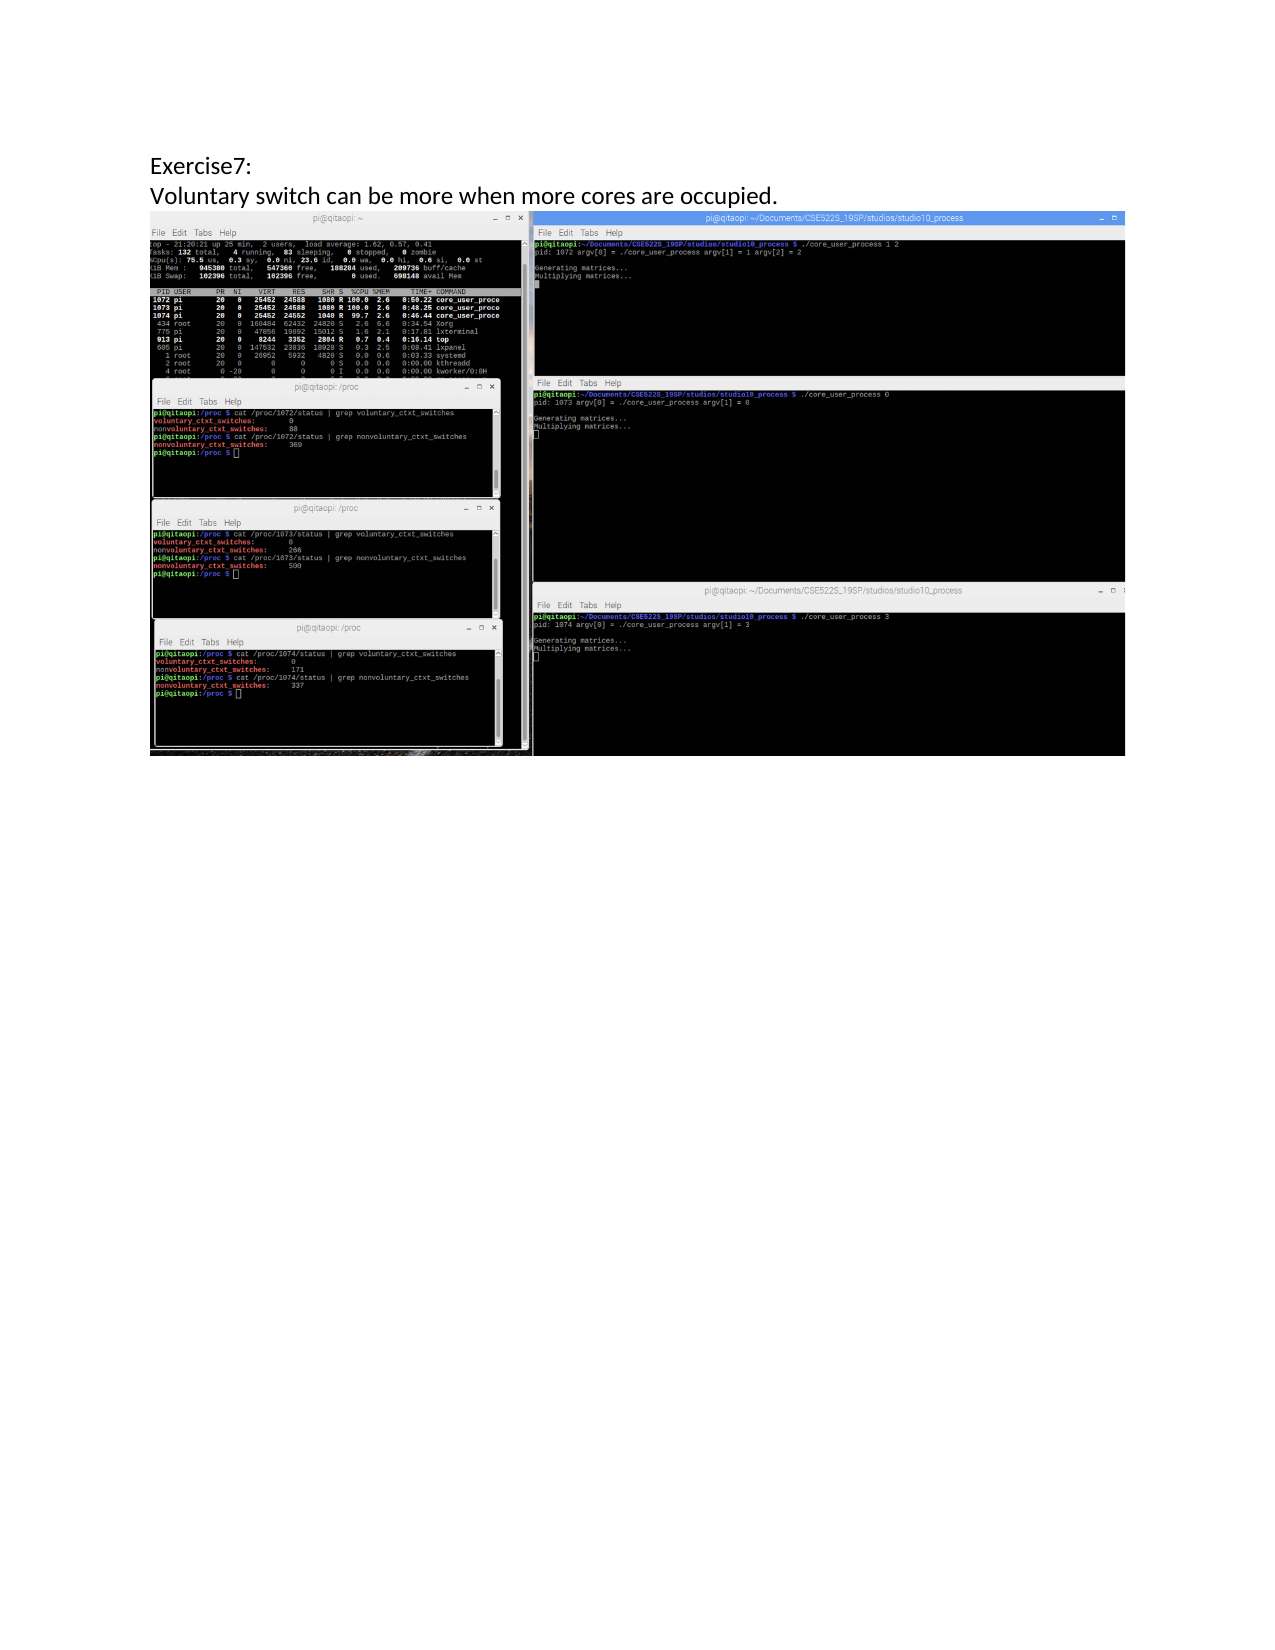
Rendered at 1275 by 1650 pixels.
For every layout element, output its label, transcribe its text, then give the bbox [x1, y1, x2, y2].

text Exercise7: [150, 150, 1125, 181]
text Voluntary switch can be more when more cores are occupied. [150, 181, 1125, 211]
picture [150, 211, 1125, 756]
